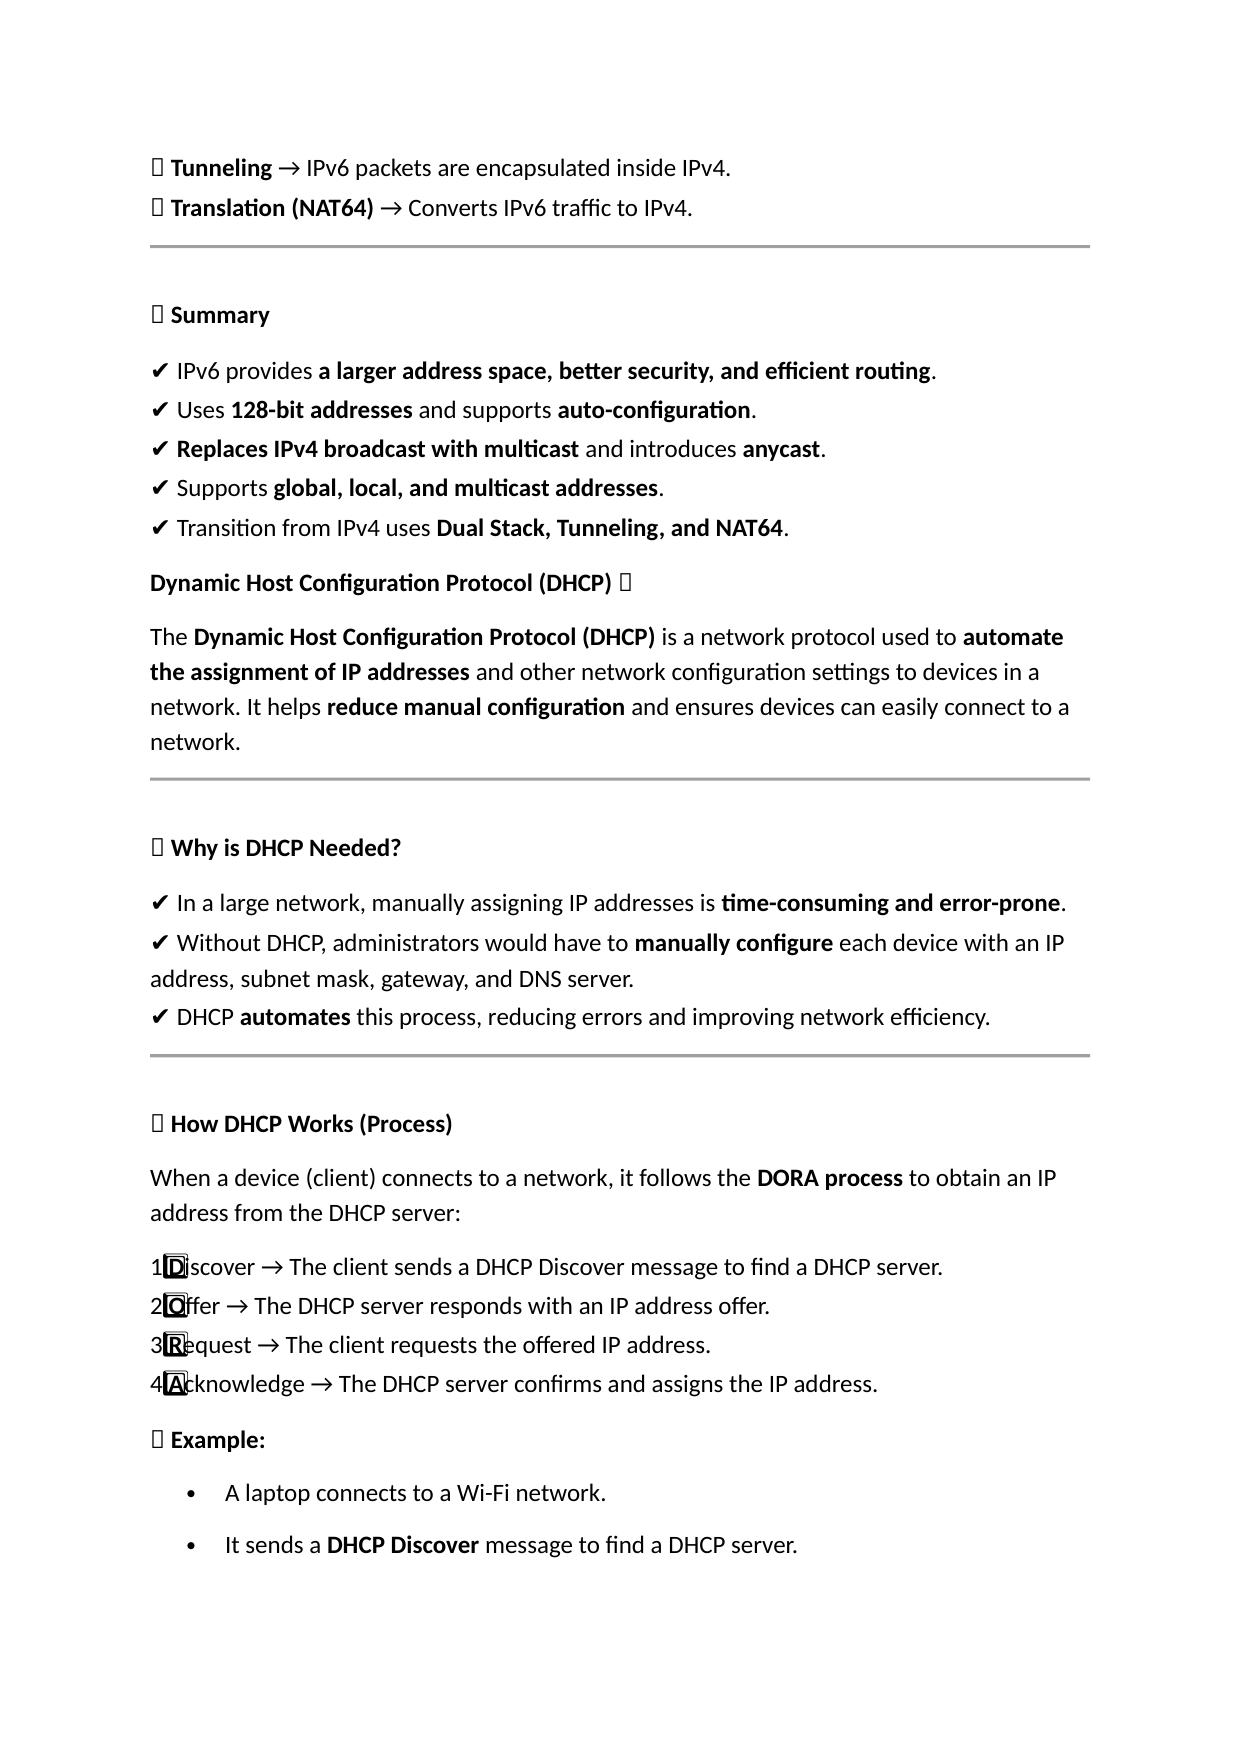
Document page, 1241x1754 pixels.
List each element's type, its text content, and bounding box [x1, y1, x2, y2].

text 🔎 Summary [150, 297, 1090, 331]
text When a device (client) connects to a network, it follows the DORA process to obtain an IP address from the DHCP server: [150, 1162, 1090, 1227]
text Dynamic Host Configuration Protocol (DHCP) 📡 [150, 565, 1090, 599]
list It sends a DHCP Discover message to find a DHCP server. [187, 1529, 1090, 1560]
text 🔹 Why is DHCP Needed? [150, 829, 1090, 863]
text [150, 150, 1090, 223]
text ✔ IPv6 provides a larger address space, better security, and efficient routing. ✔ Uses 128-bit addresses and supports auto-configuration. ✔ Replaces IPv4 broadcast with multicast and introduces anycast. ✔ Supports global, local, and multicast addresses. ✔ Transition from IPv4 uses Dual Stack, Tunneling, and NAT64. [150, 352, 1090, 543]
text 📌 Example: [150, 1422, 1090, 1456]
text 1️⃣ Discover → The client sends a DHCP Discover message to find a DHCP server. 2️⃣ Offer → The DHCP server responds with an IP address offer. 3️⃣ Request → The client requests the offered IP address. 4️⃣ Acknowledge → The DHCP server confirms and assigns the IP address. [150, 1248, 1090, 1400]
text ✔ In a large network, manually assigning IP addresses is time-consuming and error-prone. ✔ Without DHCP, administrators would have to manually configure each device with an IP address, subnet mask, gateway, and DNS server. ✔ DHCP automates this process, reducing errors and improving network efficiency. [150, 885, 1090, 1032]
list A laptop connects to a Wi-Fi network. [187, 1477, 1090, 1508]
text 🔹 How DHCP Works (Process) [150, 1106, 1090, 1140]
text The Dynamic Host Configuration Protocol (DHCP) is a network protocol used to automate the assignment of IP addresses and other network configuration settings to devices in a network. It helps reduce manual configuration and ensures devices can easily connect to a network. [150, 621, 1090, 756]
